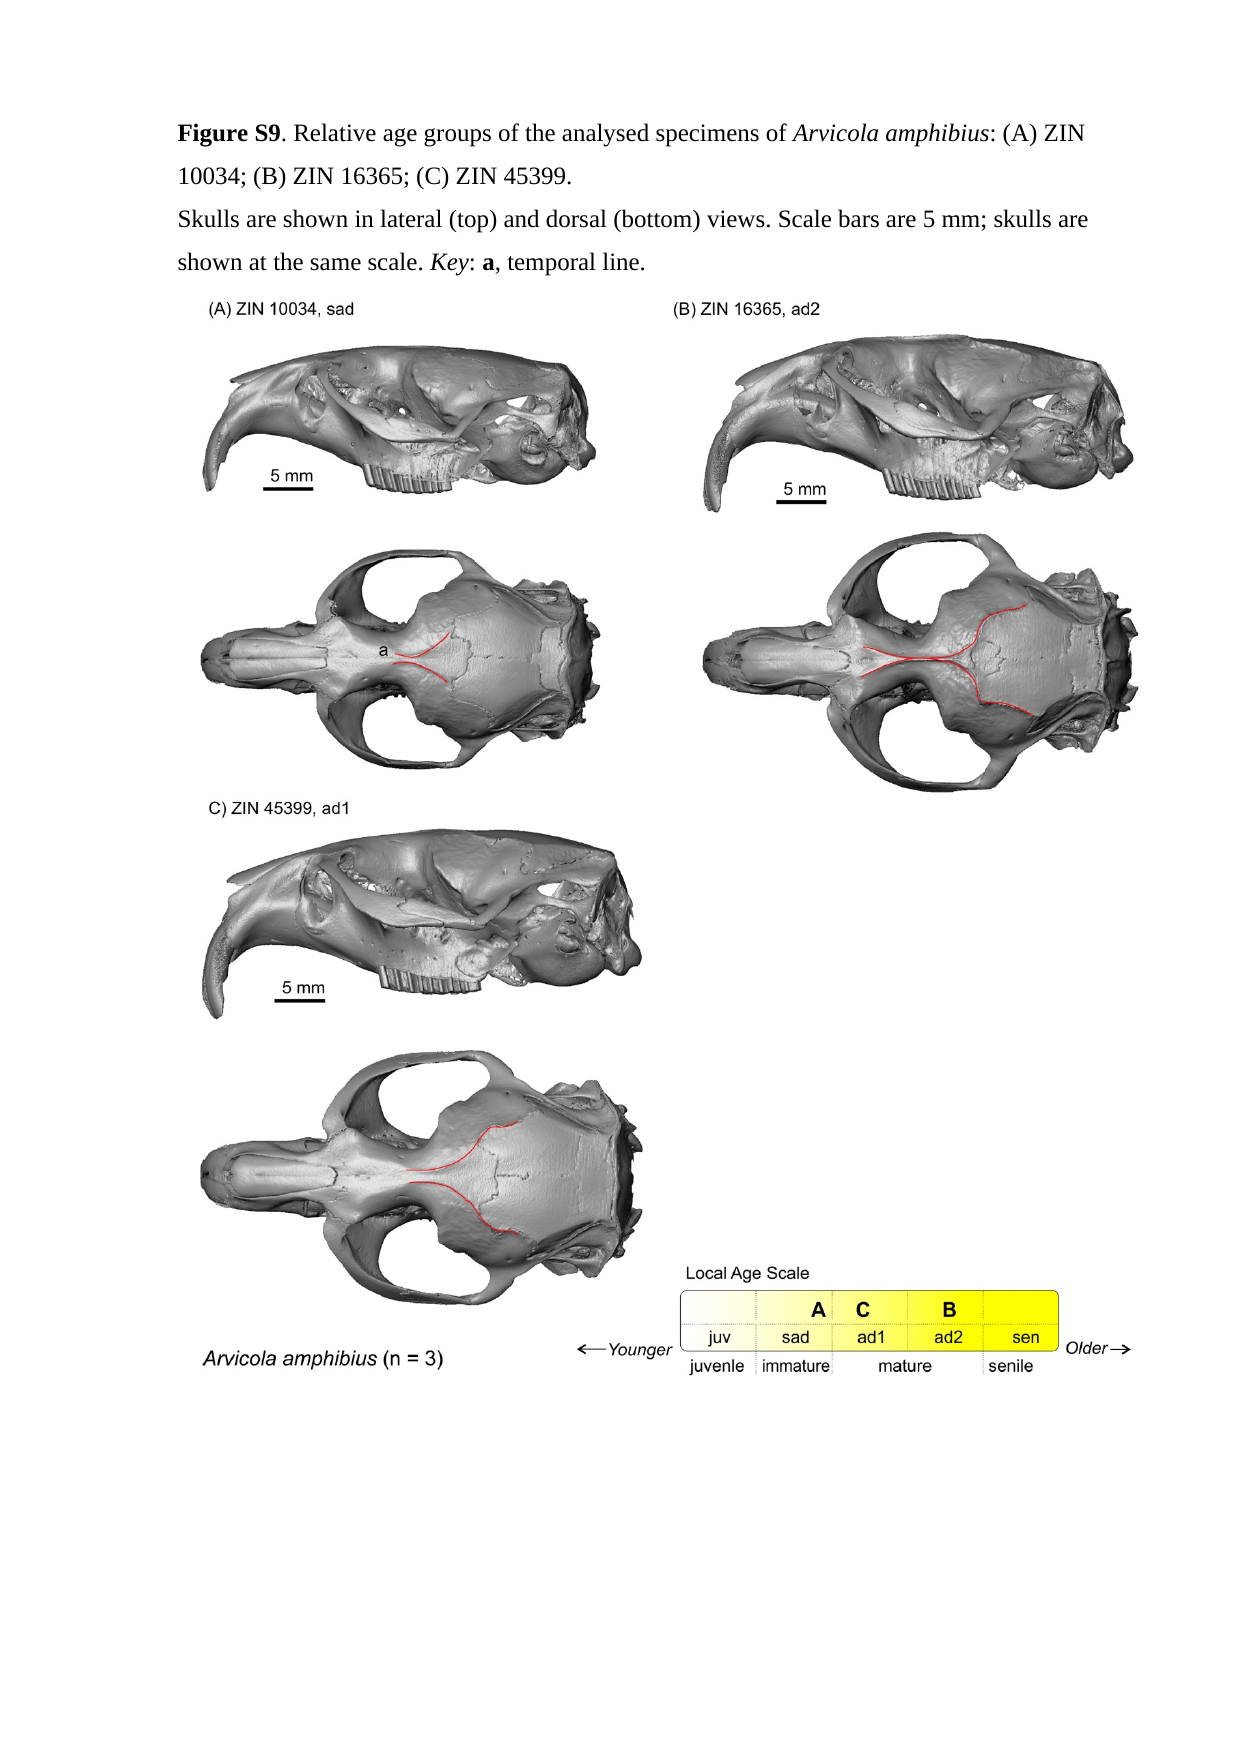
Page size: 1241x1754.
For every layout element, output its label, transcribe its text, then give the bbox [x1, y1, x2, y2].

text Figure S9. Relative age groups of the analysed specimens of Arvicola amphibius: (A) ZIN 10034; (B) ZIN 16365; (C) ZIN 45399. [177, 118, 1152, 190]
text Skulls are shown in lateral (top) and dorsal (bottom) views. Scale bars are 5 mm; skulls are shown at the same scale. Key: a, temporal line. [177, 204, 1152, 276]
picture [177, 290, 1151, 1385]
